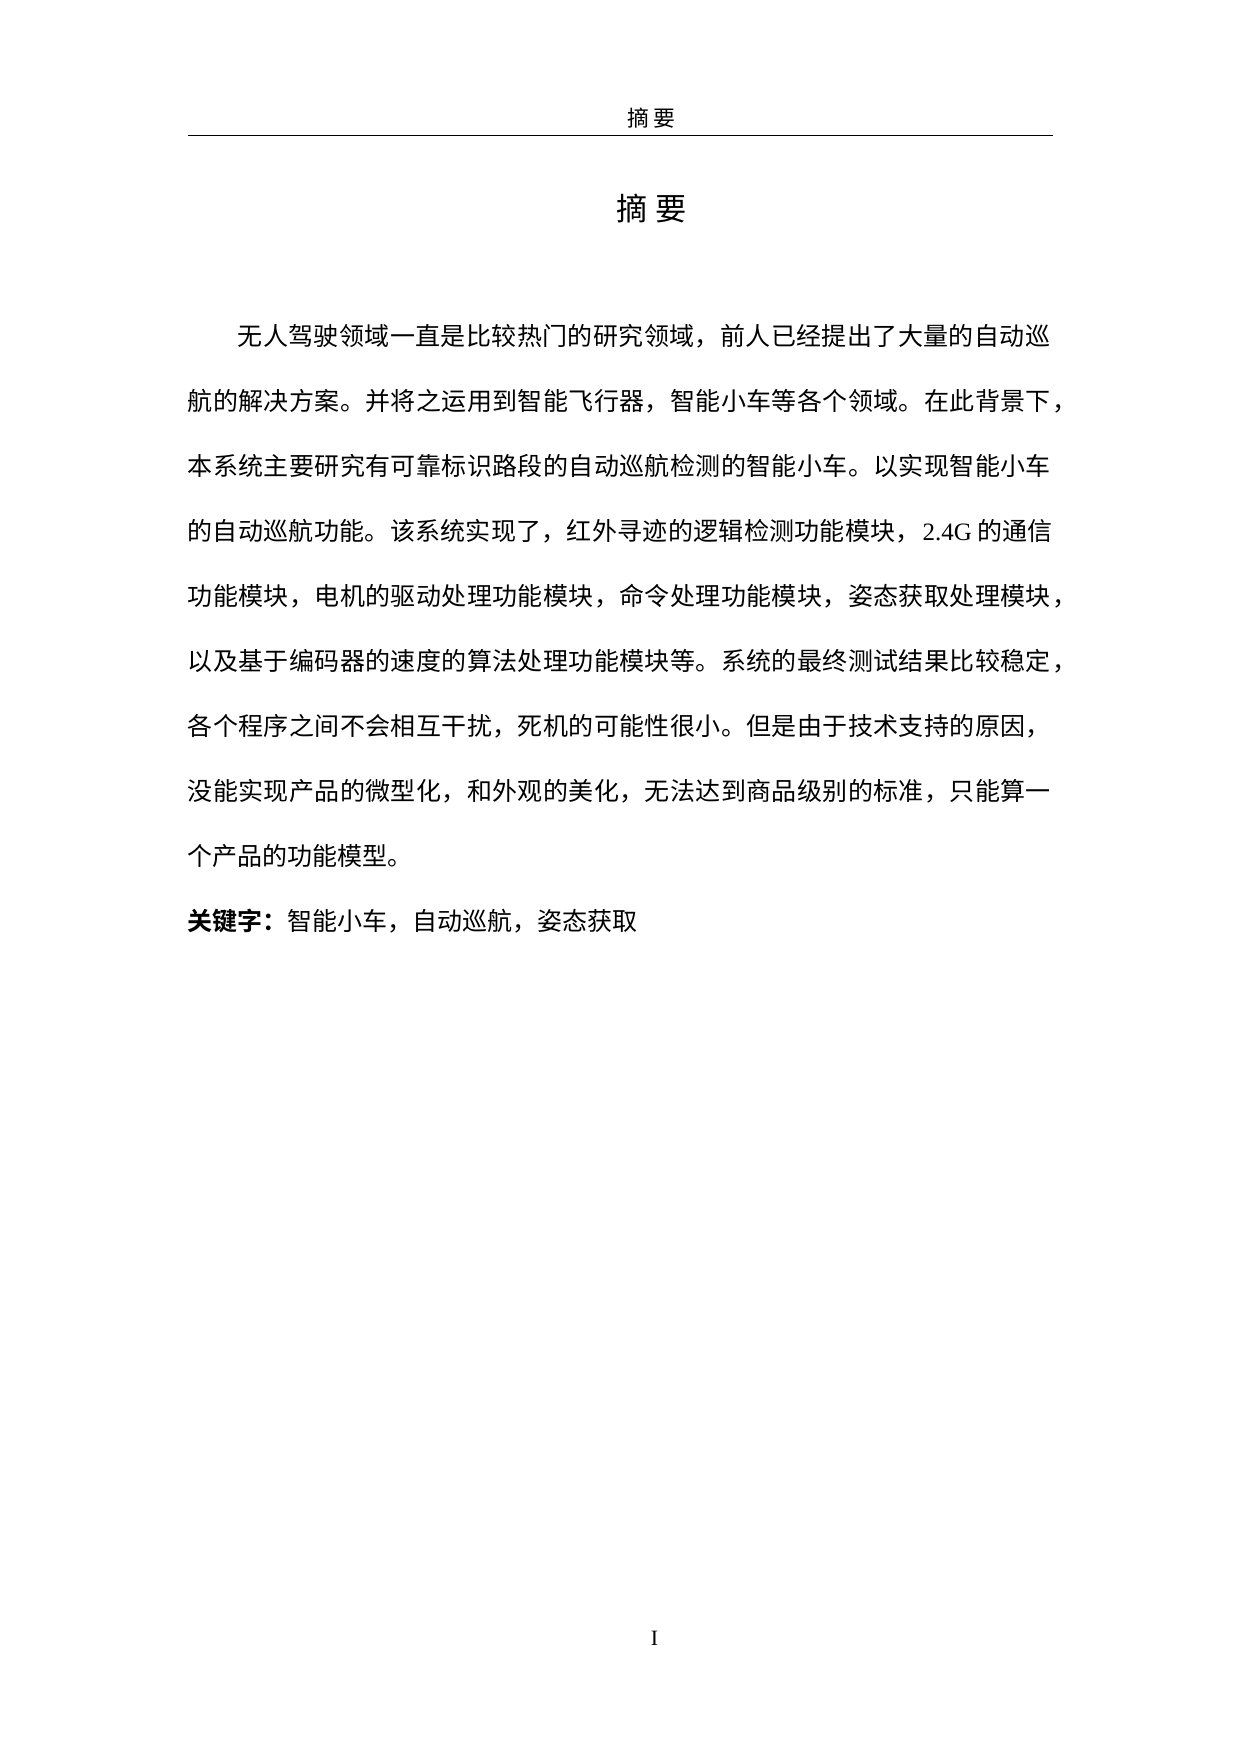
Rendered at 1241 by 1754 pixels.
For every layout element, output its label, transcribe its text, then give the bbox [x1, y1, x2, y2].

text 无人驾驶领域一直是比较热门的研究领域，前人已经提出了大量的自动巡航的解决方案。并将之运用到智能飞行器，智能小车等各个领域。在此背景下，本系统主要研究有可靠标识路段的自动巡航检测的智能小车。以实现智能小车的自动巡航功能。该系统实现了，红外寻迹的逻辑检测功能模块，2.4G的通信功能模块，电机的驱动处理功能模块，命令处理功能模块，姿态获取处理模块，以及基于编码器的速度的算法处理功能模块等。系统的最终测试结果比较稳定，各个程序之间不会相互干扰，死机的可能性很小。但是由于技术支持的原因，没能实现产品的微型化，和外观的美化，无法达到商品级别的标准，只能算一个产品的功能模型。 [187, 302, 1053, 887]
text 关键字：智能小车，自动巡航，姿态获取 [187, 887, 1053, 952]
text 摘 要 [187, 174, 1053, 239]
